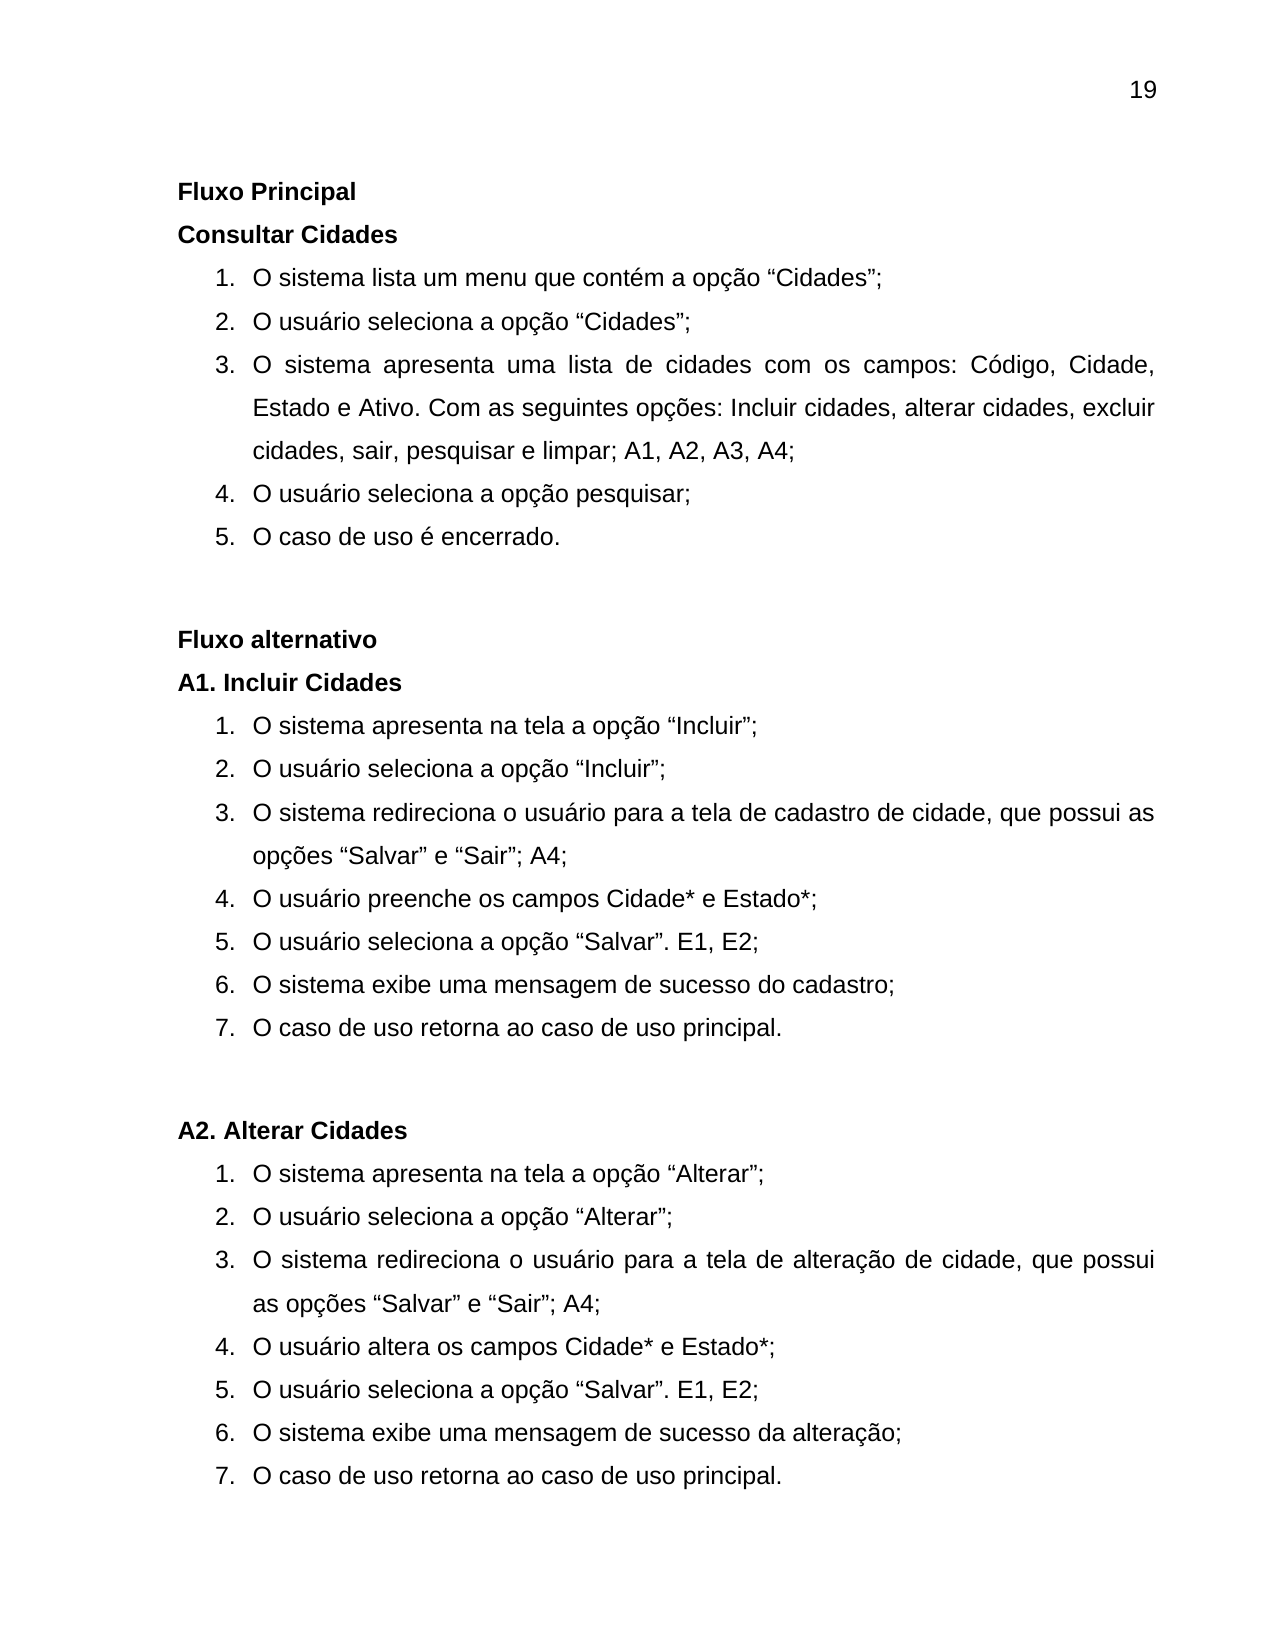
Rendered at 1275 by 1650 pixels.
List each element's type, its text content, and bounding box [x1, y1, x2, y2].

list O usuário seleciona a opção “Salvar”. E1, E2; [215, 927, 1157, 956]
list O usuário seleciona a opção “Salvar”. E1, E2; [215, 1375, 1157, 1404]
list O usuário seleciona a opção “Incluir”; [215, 754, 1157, 783]
list O sistema exibe uma mensagem de sucesso da alteração; [215, 1418, 1157, 1447]
text A2. Alterar Cidades [177, 1116, 1157, 1145]
list O sistema lista um menu que contém a opção “Cidades”; [215, 263, 1157, 292]
text A1. Incluir Cidades [177, 668, 1157, 697]
text Fluxo alternativo [177, 625, 1157, 654]
text Fluxo Principal [177, 177, 1157, 206]
list O sistema redireciona o usuário para a tela de alteração de cidade, que possui as opções “Salvar” e “Sair”; A4; [215, 1246, 1157, 1317]
list O sistema apresenta na tela a opção “Alterar”; [215, 1159, 1157, 1188]
list O usuário seleciona a opção pesquisar; [215, 479, 1157, 508]
list O usuário seleciona a opção “Cidades”; [215, 307, 1157, 335]
list O caso de uso retorna ao caso de uso principal. [215, 1013, 1157, 1042]
list O sistema apresenta na tela a opção “Incluir”; [215, 711, 1157, 740]
list O usuário preenche os campos Cidade* e Estado*; [215, 884, 1157, 913]
list O sistema exibe uma mensagem de sucesso do cadastro; [215, 970, 1157, 999]
list O caso de uso retorna ao caso de uso principal. [215, 1461, 1157, 1490]
list O sistema apresenta uma lista de cidades com os campos: Código, Cidade, Estado e Ativo. Com as seguintes opções: Incluir cidades, alterar cidades, excluir cidades, sair, pesquisar e limpar; A1, A2, A3, A4; [215, 350, 1157, 465]
list O sistema redireciona o usuário para a tela de cadastro de cidade, que possui as opções “Salvar” e “Sair”; A4; [215, 798, 1157, 869]
list O usuário altera os campos Cidade* e Estado*; [215, 1332, 1157, 1361]
list O caso de uso é encerrado. [215, 522, 1157, 551]
list O usuário seleciona a opção “Alterar”; [215, 1202, 1157, 1231]
text Consultar Cidades [177, 220, 1157, 249]
